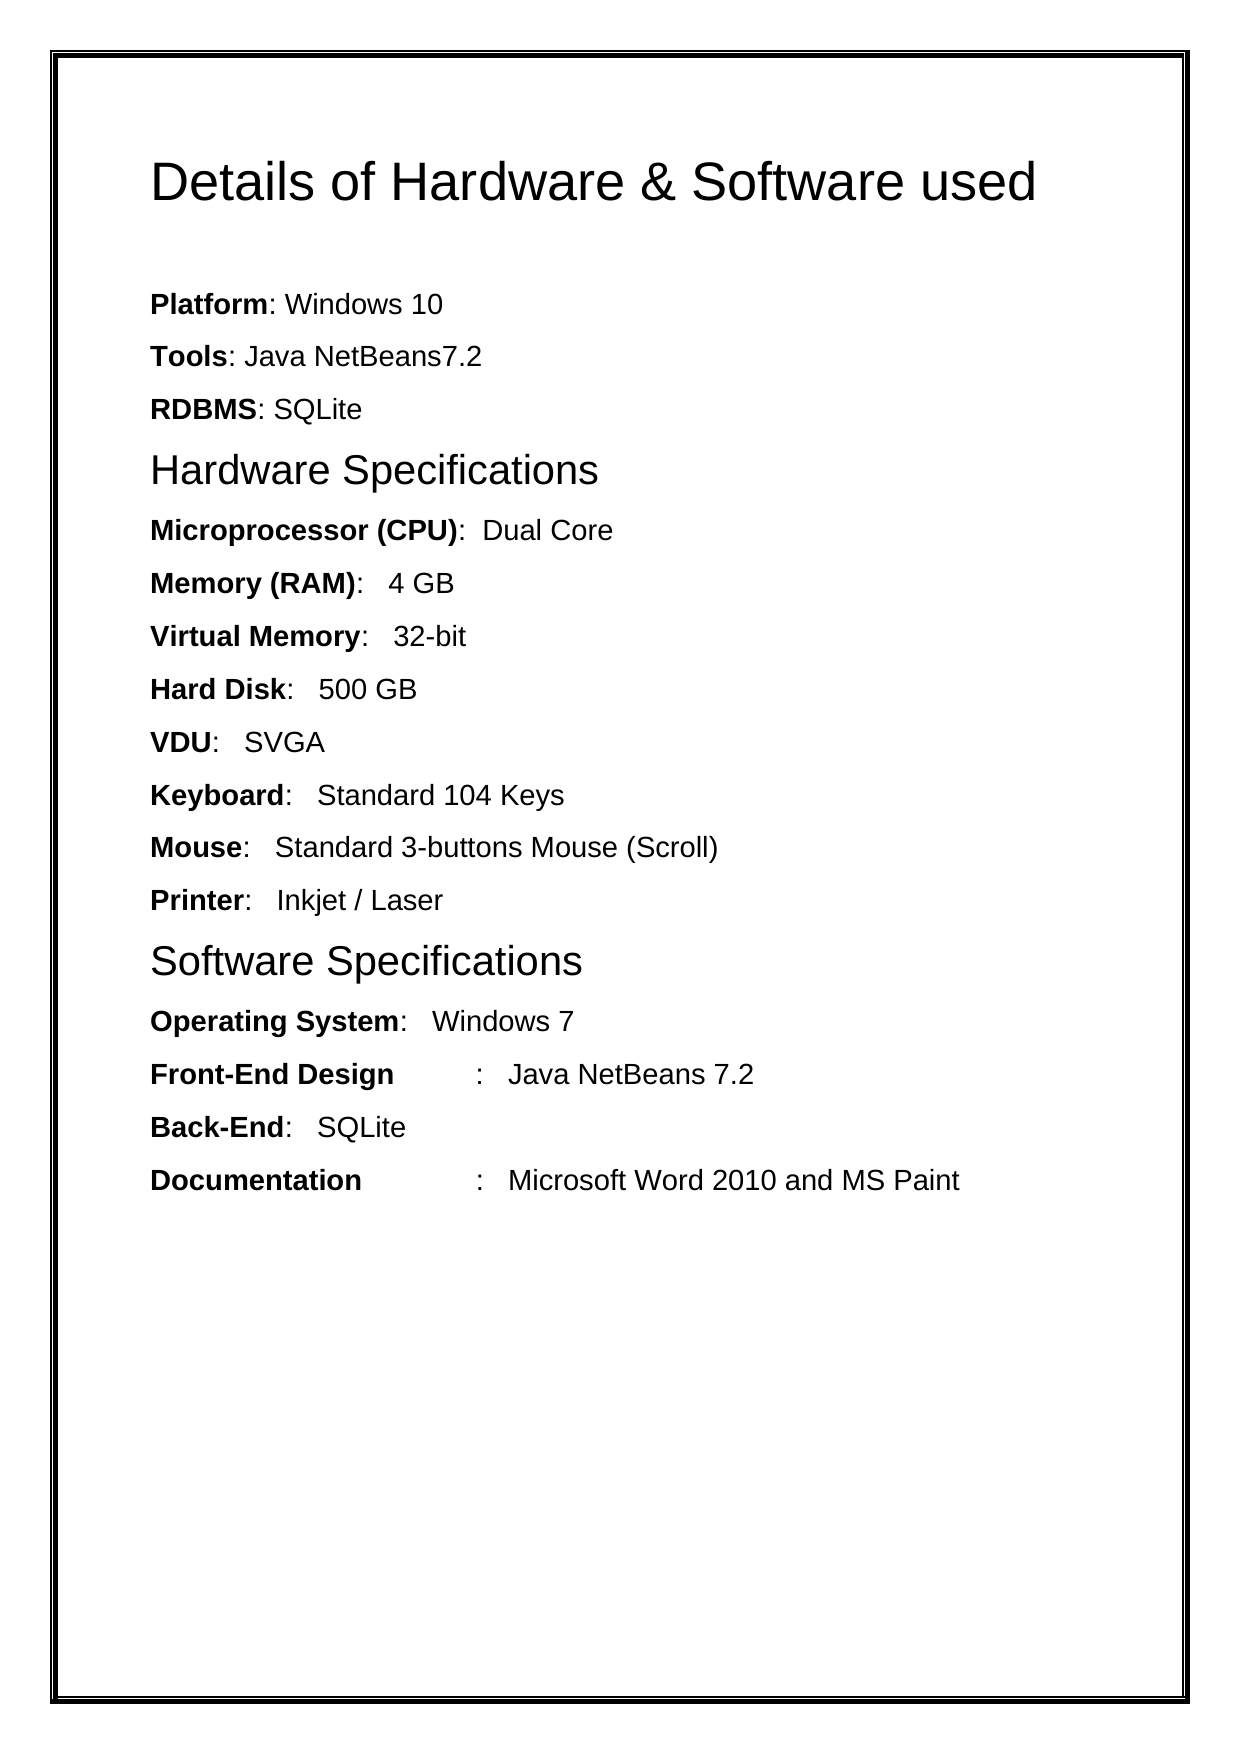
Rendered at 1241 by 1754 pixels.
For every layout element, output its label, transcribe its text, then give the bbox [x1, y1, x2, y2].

text Memory (RAM): 4 GB [150, 566, 1090, 600]
text Software Specifications [150, 936, 1090, 984]
text Keyboard: Standard 104 Keys [150, 777, 1090, 811]
text Documentation : Microsoft Word 2010 and MS Paint [150, 1163, 1090, 1196]
text Operating System: Windows 7 [150, 1004, 1090, 1038]
text Mouse: Standard 3-buttons Mouse (Scroll) [150, 830, 1090, 864]
text Hard Disk: 500 GB [150, 672, 1090, 705]
text Front-End Design : Java NetBeans 7.2 [150, 1057, 1090, 1091]
text VDU: SVGA [150, 725, 1090, 758]
text Printer: Inkjet / Laser [150, 883, 1090, 917]
text Microprocessor (CPU): Dual Core [150, 513, 1090, 547]
text RDBMS: SQLite [150, 392, 1090, 426]
text Details of Hardware & Software used [150, 150, 1090, 212]
text Tools: Java NetBeans7.2 [150, 339, 1090, 373]
text Hardware Specifications [150, 445, 1090, 493]
text Virtual Memory: 32-bit [150, 619, 1090, 653]
text Back-End: SQLite [150, 1110, 1090, 1143]
text Platform: Windows 10 [150, 287, 1090, 320]
